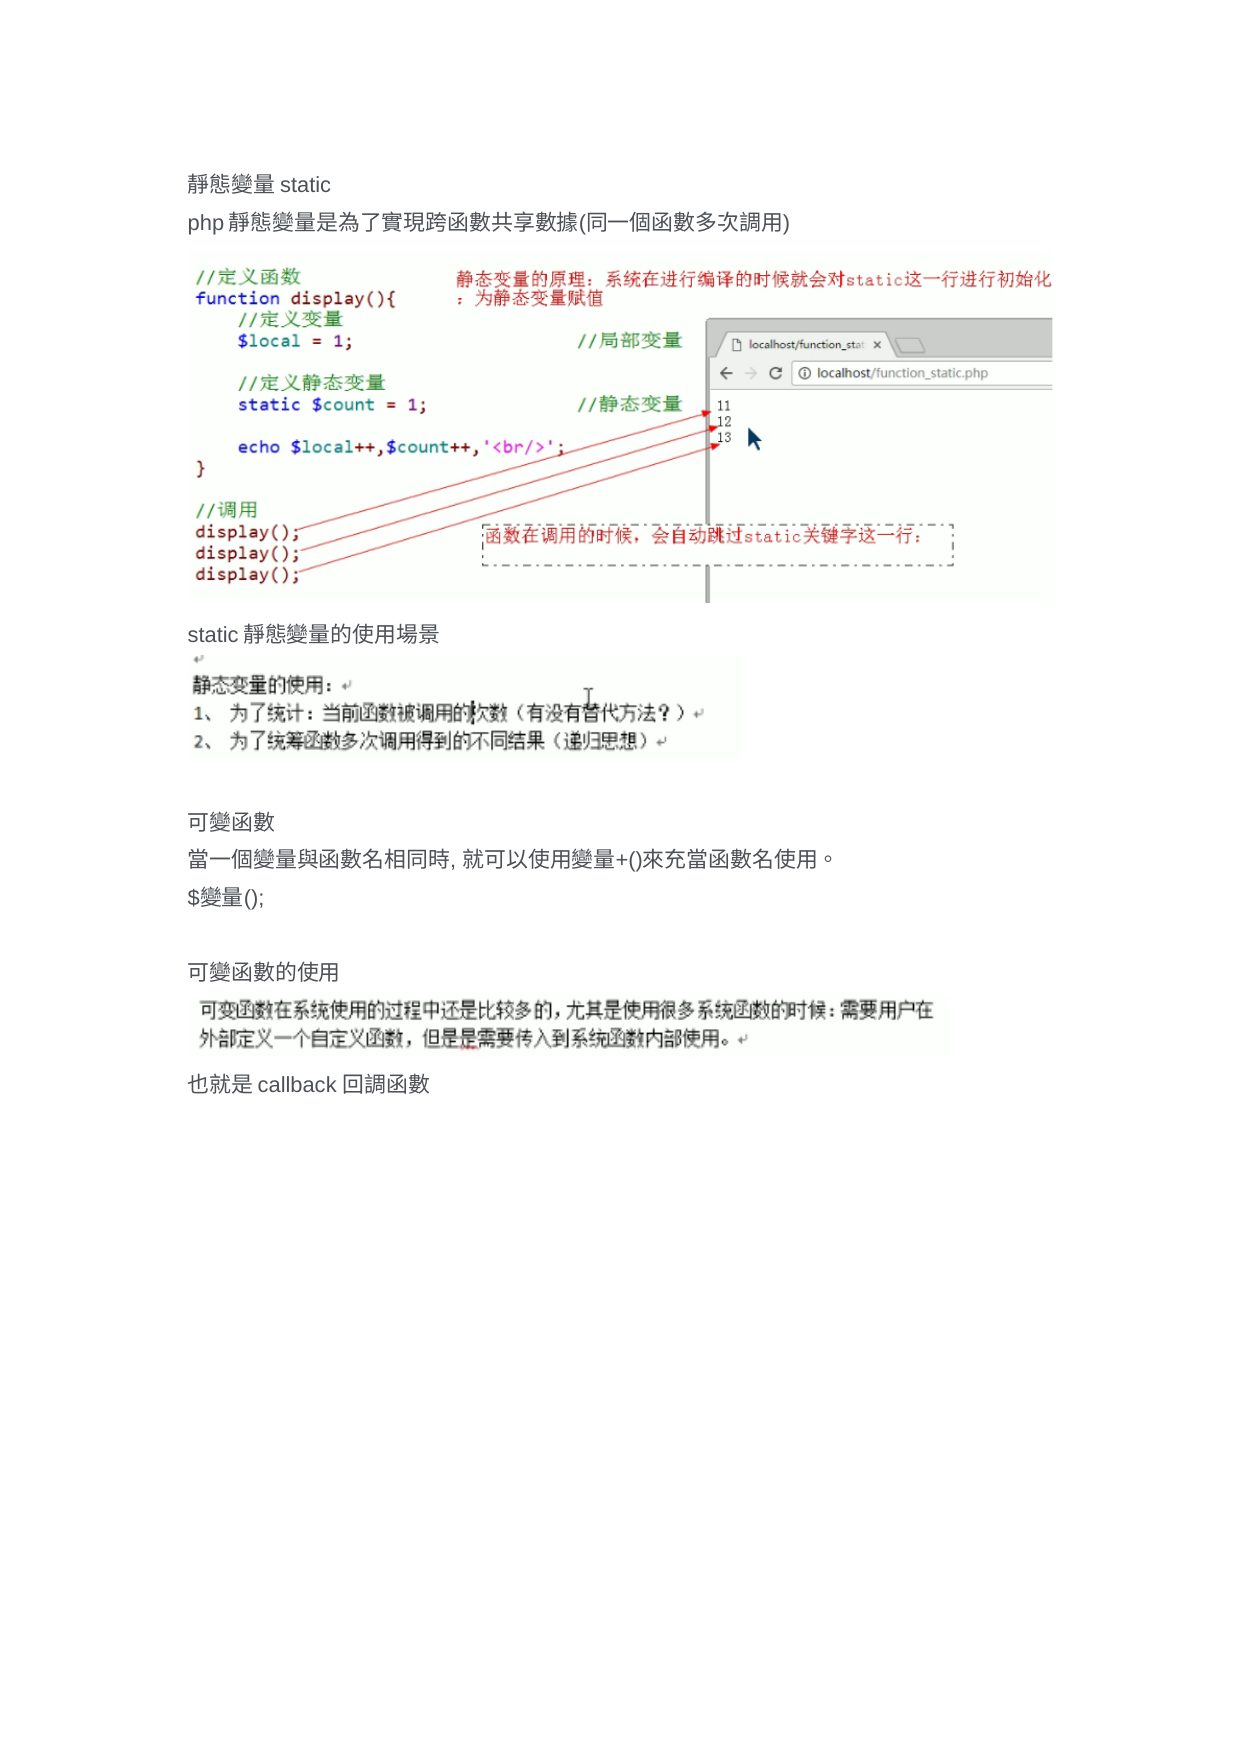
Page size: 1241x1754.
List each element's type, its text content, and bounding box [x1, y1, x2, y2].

picture [187, 251, 1053, 603]
picture [187, 655, 743, 761]
text $變量(); [187, 877, 1053, 914]
text 可變函數的使用 [187, 952, 1053, 989]
text 也就是callback 回調函數 [187, 1064, 1053, 1102]
picture [187, 997, 949, 1057]
text php靜態變量是為了實現跨函數共享數據(同一個函數多次調用) [187, 202, 1053, 239]
text 當一個變量與函數名相同時, 就可以使用變量+()來充當函數名使用。 [187, 839, 1053, 877]
text 靜態變量 static [187, 164, 1053, 202]
text 可變函數 [187, 802, 1053, 839]
text static靜態變量的使用場景 [187, 614, 1053, 652]
